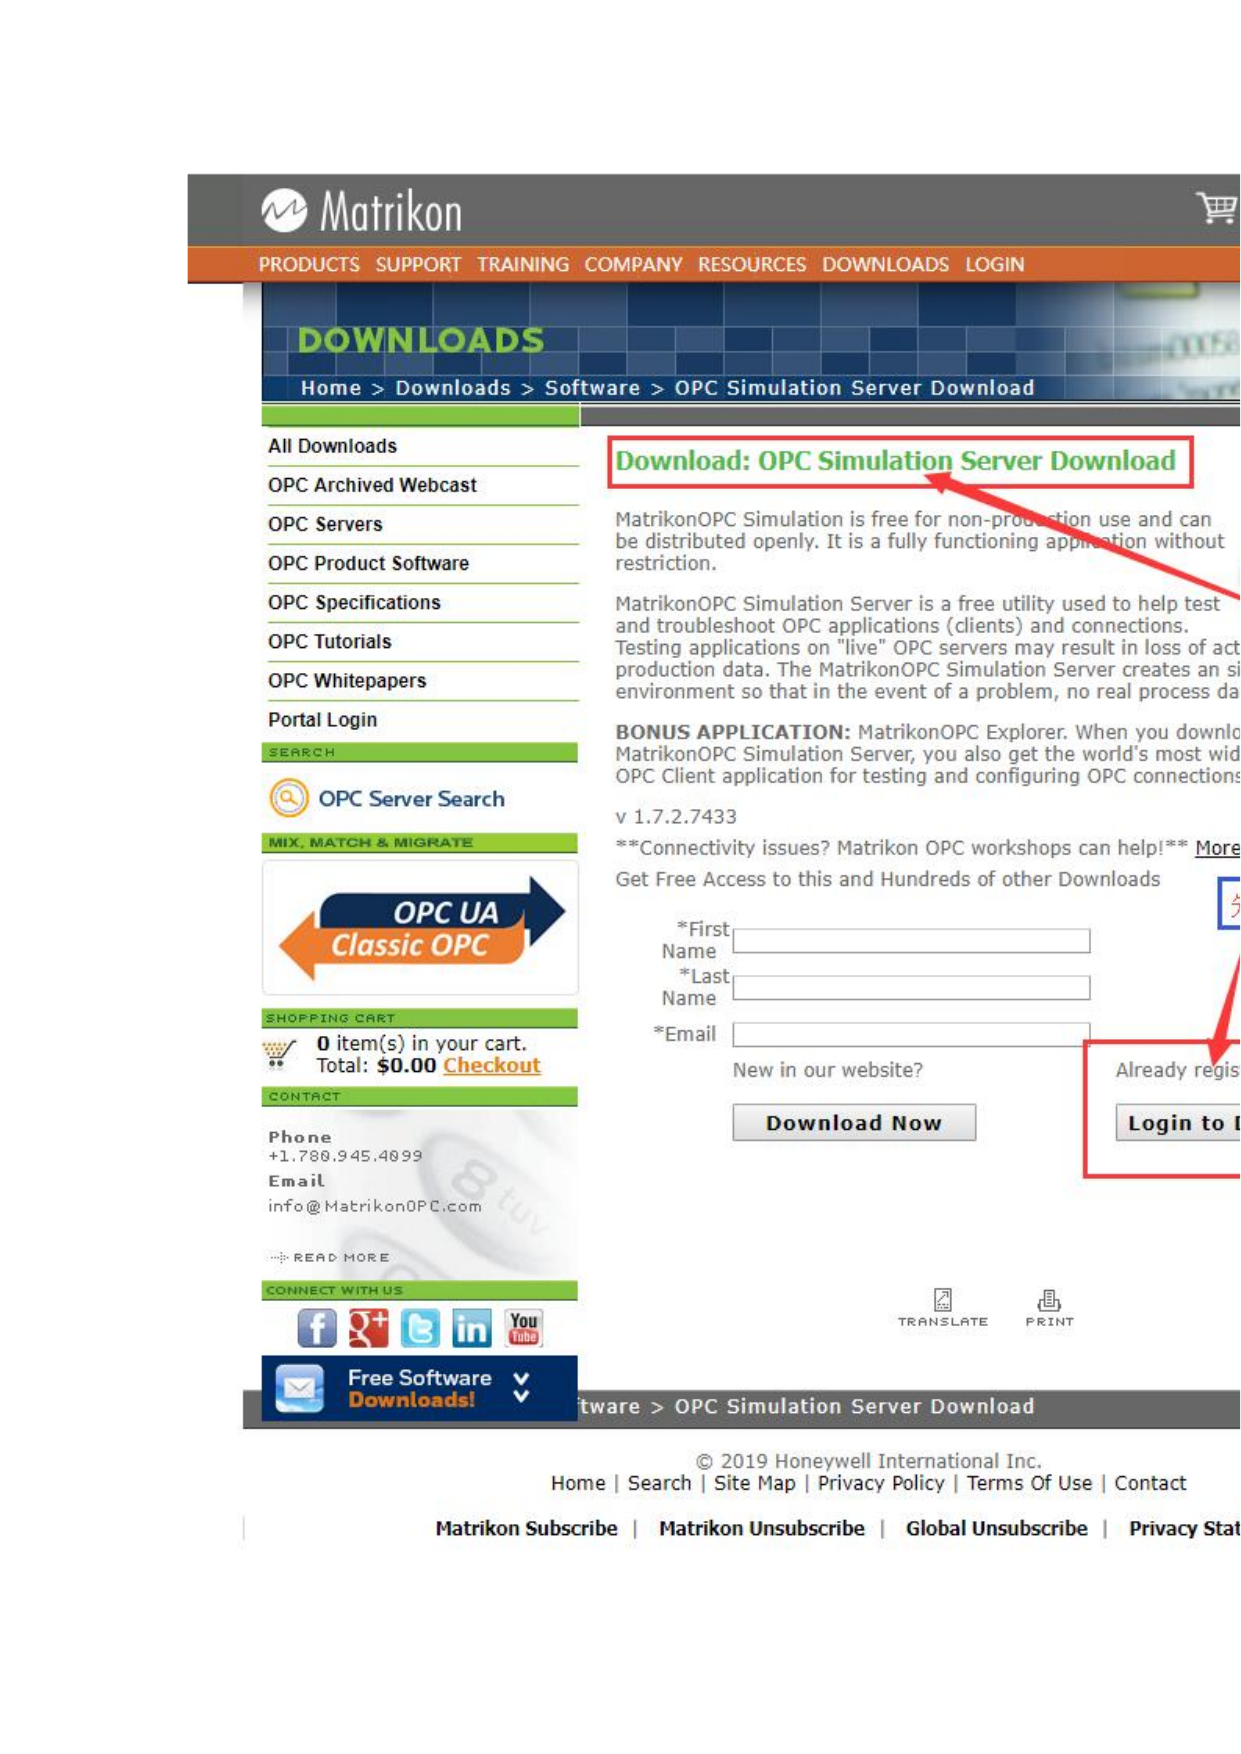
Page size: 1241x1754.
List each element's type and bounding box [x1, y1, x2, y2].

picture [187, 173, 1241, 1581]
